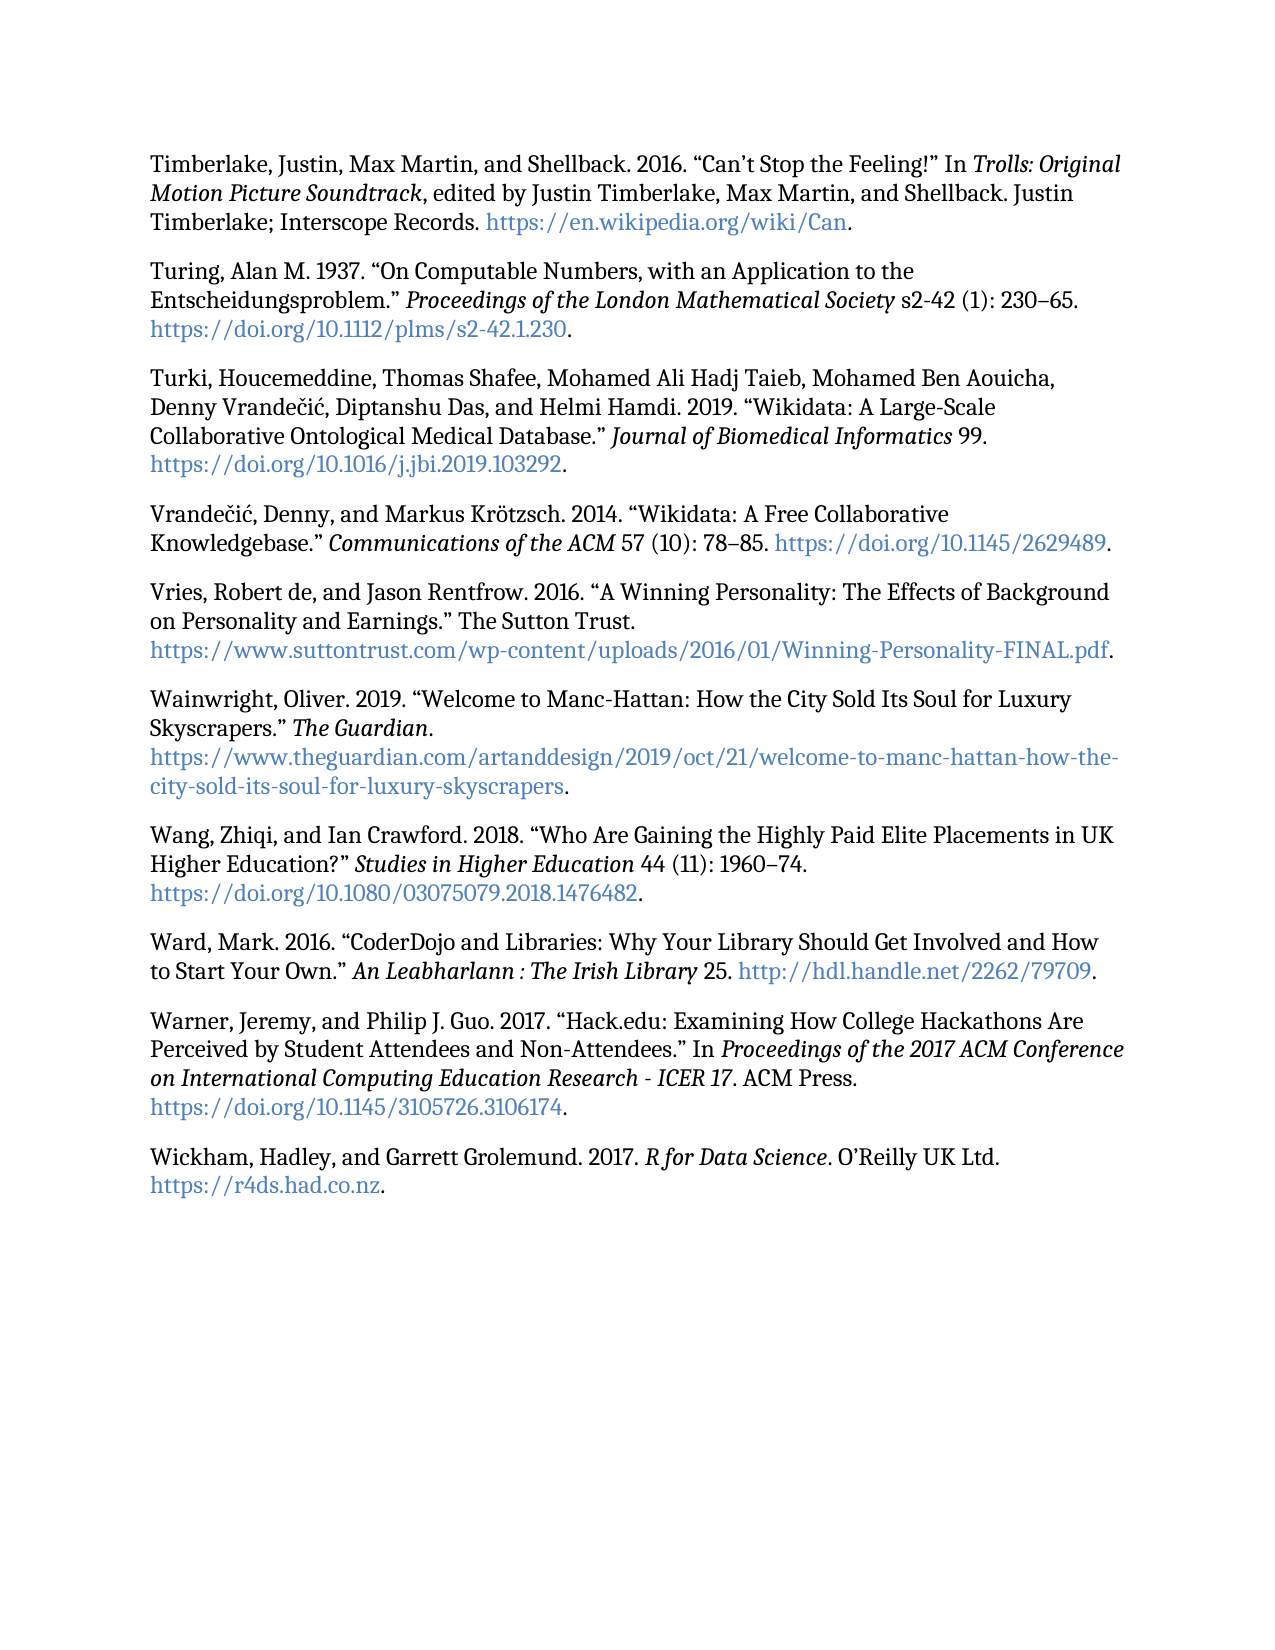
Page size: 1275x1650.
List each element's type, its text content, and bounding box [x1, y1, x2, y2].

text Turing, Alan M. 1937. “On Computable Numbers, with an Application to the Entscheidungsproblem.” Proceedings of the London Mathematical Society s2-42 (1): 230–65. https://doi.org/10.1112/plms/s2-42.1.230. [150, 257, 1125, 343]
text Warner, Jeremy, and Philip J. Guo. 2017. “Hack.edu: Examining How College Hackathons Are Perceived by Student Attendees and Non-Attendees.” In Proceedings of the 2017 ACM Conference on International Computing Education Research - ICER 17. ACM Press. https://doi.org/10.1145/3105726.3106174. [150, 1007, 1125, 1122]
text Ward, Mark. 2016. “CoderDojo and Libraries: Why Your Library Should Get Involved and How to Start Your Own.” An Leabharlann : The Irish Library 25. http://hdl.handle.net/2262/79709. [150, 928, 1125, 986]
text Wickham, Hadley, and Garrett Grolemund. 2017. R for Data Science. O’Reilly UK Ltd. https://r4ds.had.co.nz. [150, 1142, 1125, 1200]
text Wainwright, Oliver. 2019. “Welcome to Manc-Hattan: How the City Sold Its Soul for Luxury Skyscrapers.” The Guardian. https://www.theguardian.com/artanddesign/2019/oct/21/welcome-to-manc-hattan-how-the-city-sold-its-soul-for-luxury-skyscrapers. [150, 685, 1125, 800]
text Turki, Houcemeddine, Thomas Shafee, Mohamed Ali Hadj Taieb, Mohamed Ben Aouicha, Denny Vrandečić, Diptanshu Das, and Helmi Hamdi. 2019. “Wikidata: A Large-Scale Collaborative Ontological Medical Database.” Journal of Biomedical Informatics 99. https://doi.org/10.1016/j.jbi.2019.103292. [150, 364, 1125, 479]
text Wang, Zhiqi, and Ian Crawford. 2018. “Who Are Gaining the Highly Paid Elite Placements in UK Higher Education?” Studies in Higher Education 44 (11): 1960–74. https://doi.org/10.1080/03075079.2018.1476482. [150, 821, 1125, 907]
text Vries, Robert de, and Jason Rentfrow. 2016. “A Winning Personality: The Effects of Background on Personality and Earnings.” The Sutton Trust. https://www.suttontrust.com/wp-content/uploads/2016/01/Winning-Personality-FINAL.pdf. [150, 578, 1125, 664]
text Timberlake, Justin, Max Martin, and Shellback. 2016. “Can’t Stop the Feeling!” In Trolls: Original Motion Picture Soundtrack, edited by Justin Timberlake, Max Martin, and Shellback. Justin Timberlake; Interscope Records. https://en.wikipedia.org/wiki/Can. [150, 150, 1125, 236]
text Vrandečić, Denny, and Markus Krötzsch. 2014. “Wikidata: A Free Collaborative Knowledgebase.” Communications of the ACM 57 (10): 78–85. https://doi.org/10.1145/2629489. [150, 500, 1125, 557]
